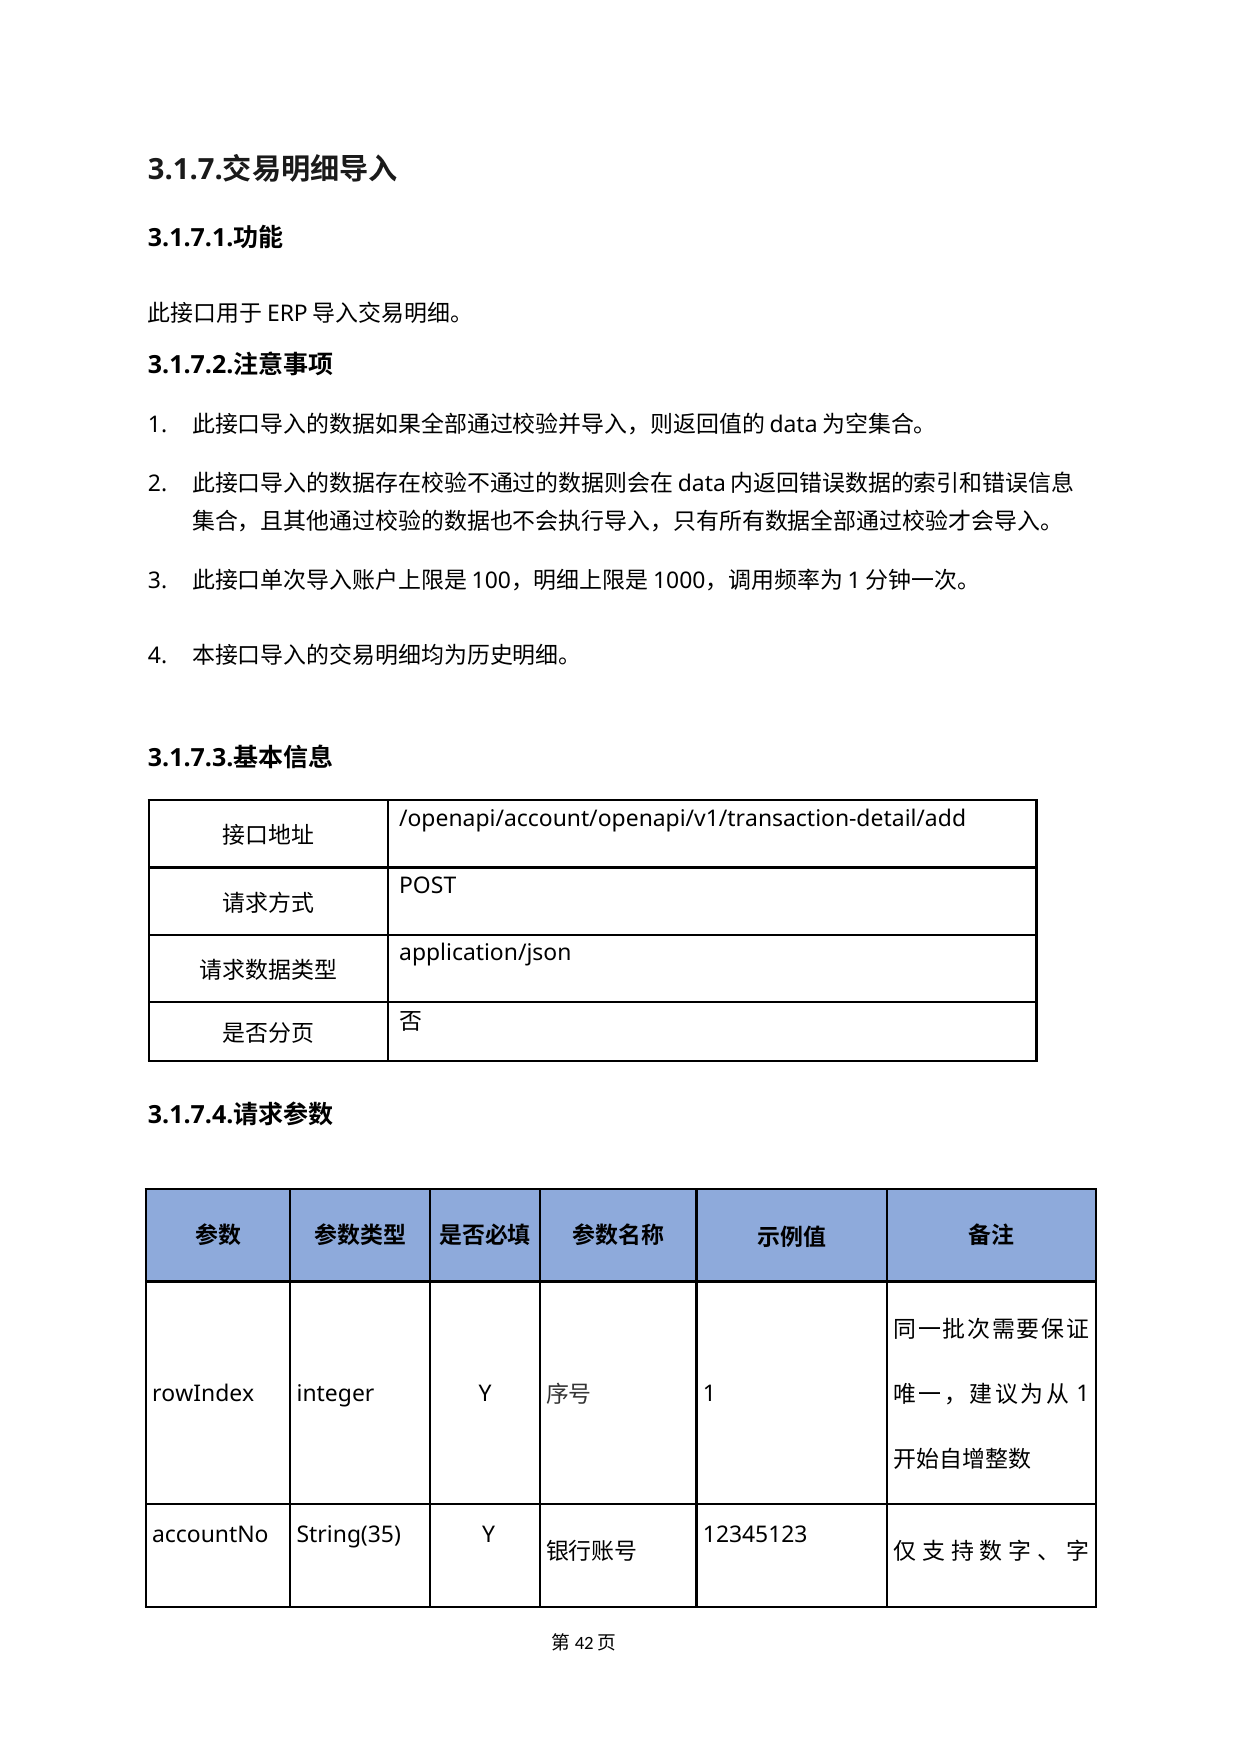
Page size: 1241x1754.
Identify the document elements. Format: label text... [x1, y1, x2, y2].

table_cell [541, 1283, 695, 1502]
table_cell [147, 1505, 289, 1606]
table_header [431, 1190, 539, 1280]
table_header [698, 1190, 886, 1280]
subtitle 3.1.7.1.功能 [148, 218, 1093, 254]
subtitle 3.1.7.4.请求参数 [148, 1094, 1093, 1131]
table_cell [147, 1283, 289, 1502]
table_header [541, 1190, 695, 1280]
text 此接口用于ERP导入交易明细。 [148, 279, 1093, 344]
list 此接口导入的数据如果全部通过校验并导入，则返回值的data为空集合。 [148, 406, 1093, 439]
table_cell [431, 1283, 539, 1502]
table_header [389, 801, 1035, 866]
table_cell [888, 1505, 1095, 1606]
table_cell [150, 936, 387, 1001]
subtitle 3.1.7.交易明细导入 [148, 146, 1093, 188]
subtitle 3.1.7.2.注意事项 [148, 344, 1093, 381]
subtitle 3.1.7.3.基本信息 [148, 738, 1093, 774]
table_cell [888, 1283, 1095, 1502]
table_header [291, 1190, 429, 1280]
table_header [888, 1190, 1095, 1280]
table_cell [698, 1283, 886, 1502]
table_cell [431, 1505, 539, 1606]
list 此接口导入的数据存在校验不通过的数据则会在data内返回错误数据的索引和错误信息集合，且其他通过校验的数据也不会执行导入，只有所有数据全部通过校验才会导入。 [148, 465, 1093, 536]
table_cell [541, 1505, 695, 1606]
list 此接口单次导入账户上限是100，明细上限是1000，调用频率为1分钟一次。 [148, 562, 1093, 596]
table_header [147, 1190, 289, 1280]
list 本接口导入的交易明细均为历史明细。 [148, 621, 1093, 686]
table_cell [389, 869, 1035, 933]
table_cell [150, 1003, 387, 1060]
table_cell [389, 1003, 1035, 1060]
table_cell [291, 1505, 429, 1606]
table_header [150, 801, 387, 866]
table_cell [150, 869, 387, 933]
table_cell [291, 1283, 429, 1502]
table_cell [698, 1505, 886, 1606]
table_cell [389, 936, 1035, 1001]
